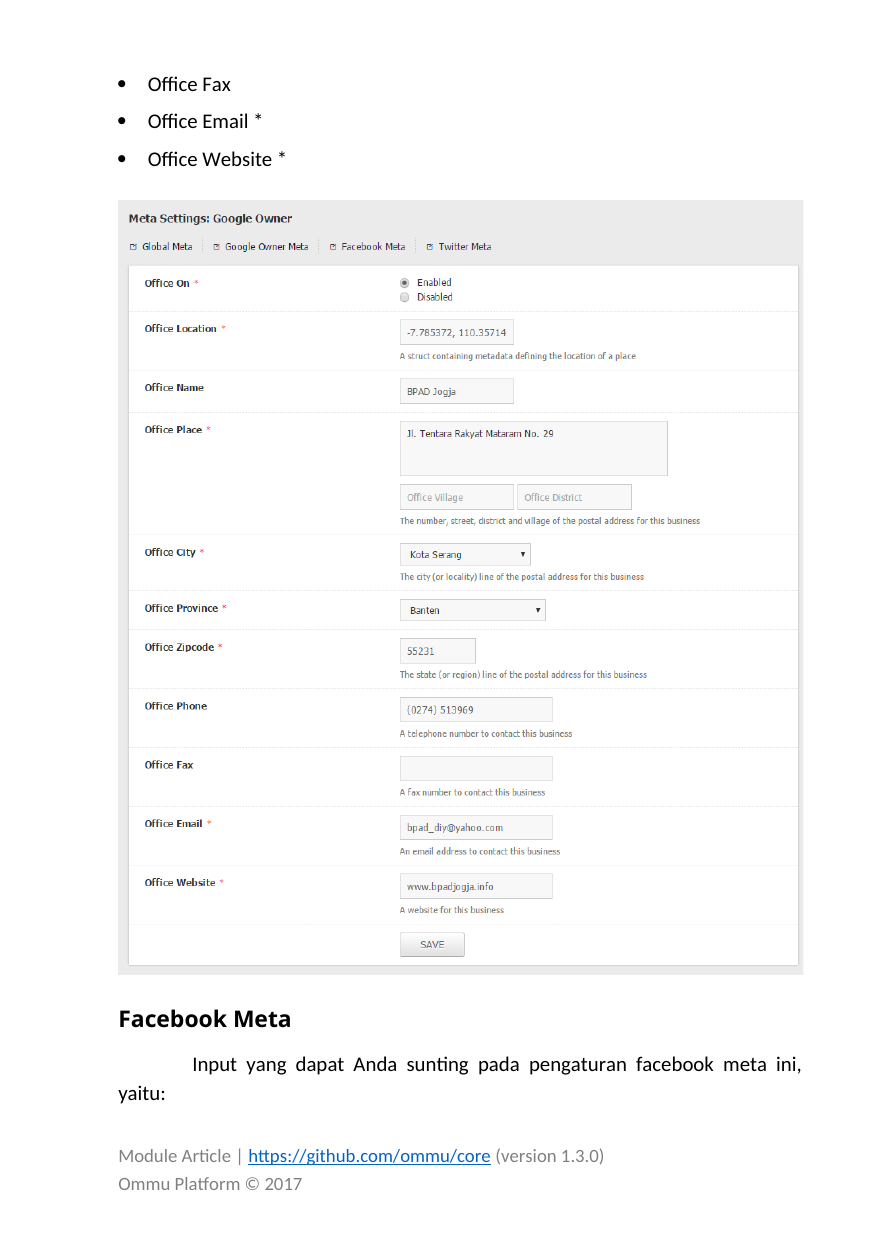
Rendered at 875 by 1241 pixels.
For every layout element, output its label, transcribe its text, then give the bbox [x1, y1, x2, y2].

list Office Fax [118, 71, 803, 96]
list Office Email * [118, 108, 803, 134]
subtitle Facebook Meta [118, 1003, 803, 1034]
list Office Website * [118, 146, 803, 171]
text Input yang dapat Anda sunting pada pengaturan facebook meta ini, yaitu: [118, 1051, 803, 1106]
picture [118, 200, 804, 975]
